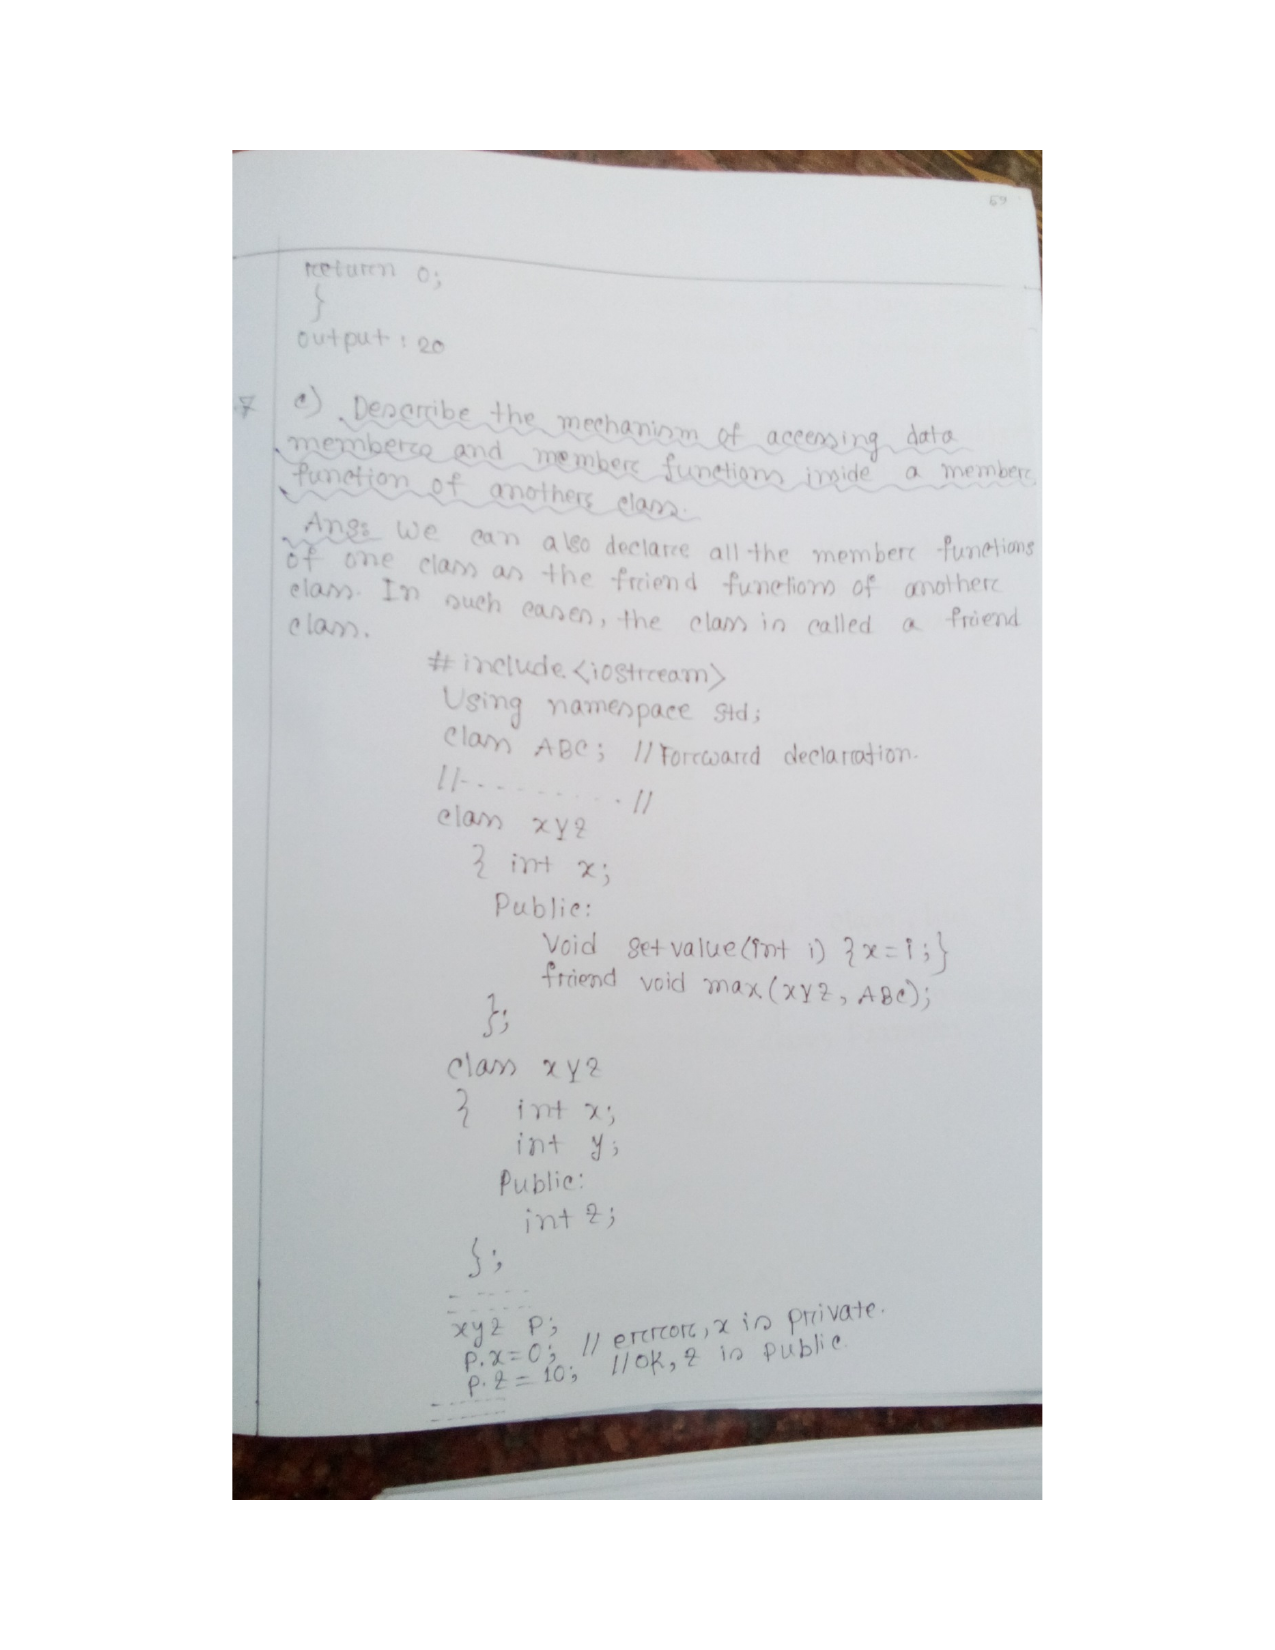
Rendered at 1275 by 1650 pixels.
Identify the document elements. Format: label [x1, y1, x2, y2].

picture [232, 150, 1043, 1500]
